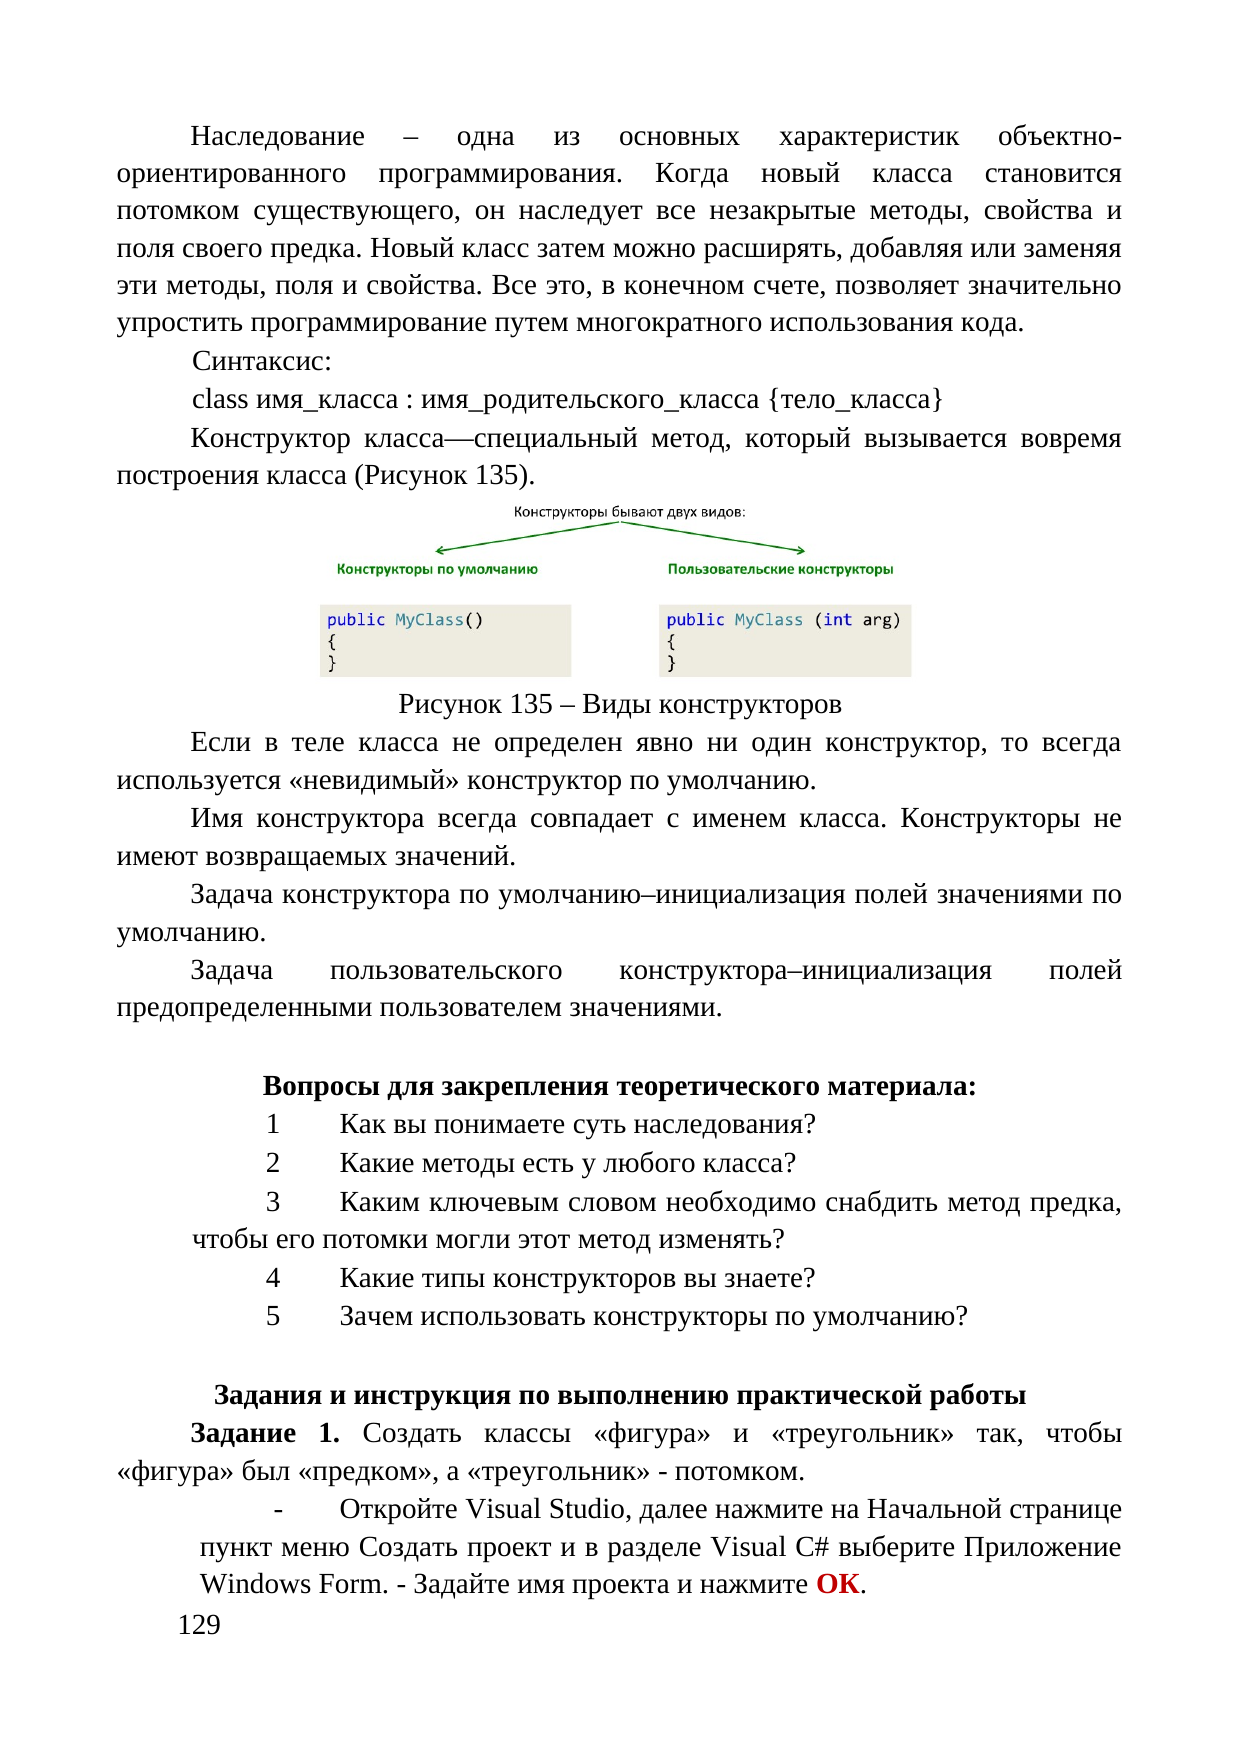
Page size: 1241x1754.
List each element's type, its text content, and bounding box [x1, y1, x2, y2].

list Зачем использовать конструкторы по умолчанию? [192, 1298, 1123, 1332]
text Синтаксис: [192, 343, 1123, 376]
list Какие методы есть у любого класса? [192, 1145, 1123, 1179]
text Задача пользовательского конструктора–инициализация полей предопределенными пользователем значениями. [116, 952, 1123, 1023]
text Наследование – одна из основных характеристик объектно-ориентированного программирования. Когда новый класса становится потомком существующего, он наследует все незакрытые методы, свойства и поля своего предка. Новый класс затем можно расширять, добавляя или заменяя эти методы, поля и свойства. Все это, в конечном счете, позволяет значительно упростить программирование путем многократного использования кода. [116, 118, 1123, 338]
text Задача конструктора по умолчанию–инициализация полей значениями по умолчанию. [116, 876, 1123, 947]
text Если в теле класса не определен явно ни один конструктор, то всегда используется «невидимый» конструктор по умолчанию. [116, 724, 1123, 795]
list Как вы понимаете суть наследования? [192, 1106, 1123, 1140]
picture [315, 496, 924, 684]
list Откройте Visual Studio, далее нажмите на Начальной странице пункт меню Создать проект и в разделе Visual C# выберите Приложение Windows Form. - Задайте имя проекта и нажмите ОК. [199, 1491, 1123, 1599]
text Конструктор класса—специальный метод, который вызывается вовремя построения класса (Рисунок 135). [116, 420, 1123, 491]
list Какие типы конструкторов вы знаете? [192, 1260, 1123, 1293]
list Каким ключевым словом необходимо снабдить метод предка, чтобы его потомки могли этот метод изменять? [192, 1184, 1123, 1254]
text Рисунок 135 – Виды конструкторов [118, 686, 1122, 719]
text Задания и инструкция по выполнению практической работы [126, 1377, 1114, 1411]
text Имя конструктора всегда совпадает с именем класса. Конструкторы не имеют возвращаемых значений. [116, 801, 1123, 871]
text Задание 1. Создать классы «фигура» и «треугольник» так, чтобы «фигура» был «предком», а «треугольник» - потомком. [116, 1416, 1123, 1486]
text Вопросы для закрепления теоретического материала: [126, 1068, 1114, 1102]
text class имя_класса : имя_родительского_класса {тело_класса} [192, 382, 1123, 415]
